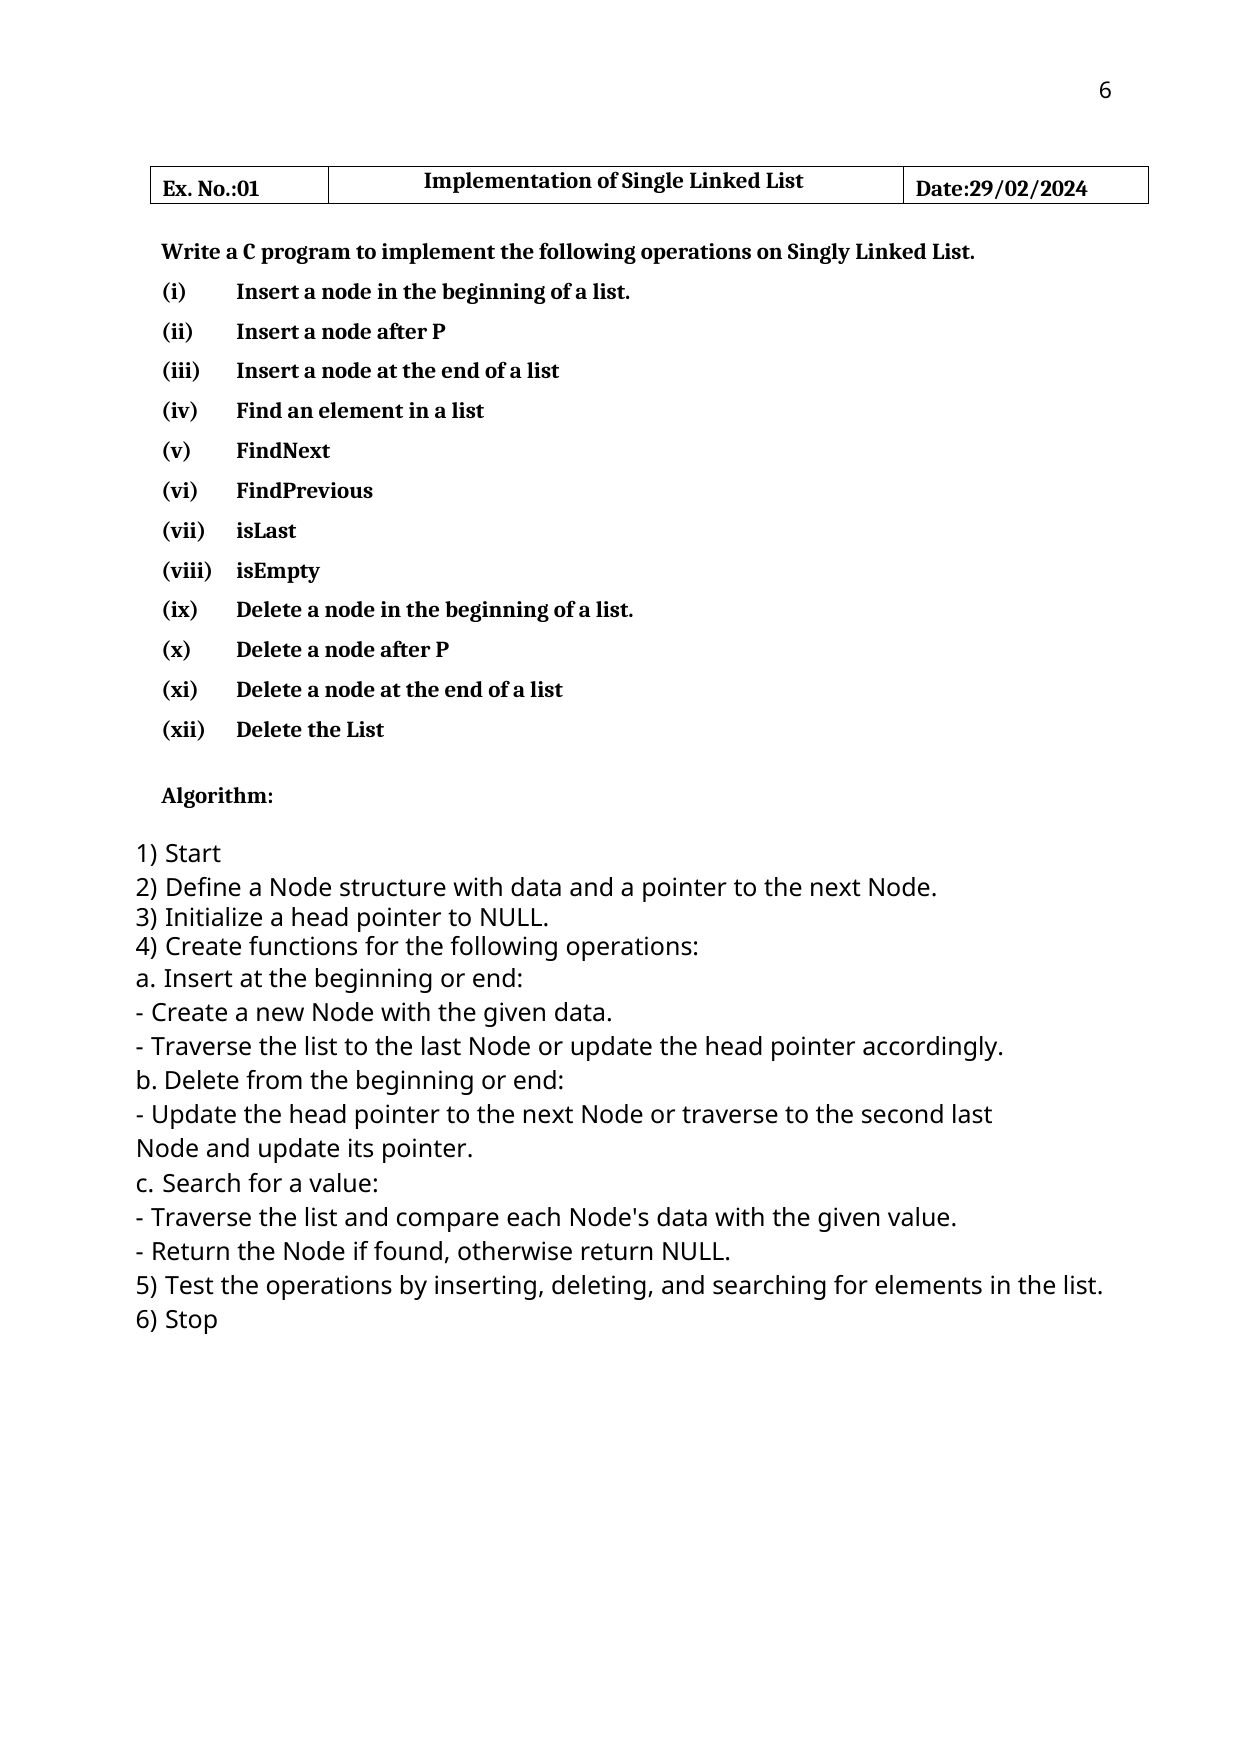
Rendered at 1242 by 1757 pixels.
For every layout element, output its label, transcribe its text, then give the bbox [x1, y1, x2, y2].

list Stop [135, 1302, 1162, 1336]
list Traverse the list to the last Node or update the head pointer accordingly. [135, 1029, 1162, 1063]
list isLast [161, 518, 1162, 544]
list Traverse the list and compare each Node's data with the given value. [135, 1199, 1162, 1233]
list Initialize a head pointer to NULL. [135, 903, 1162, 932]
list Test the operations by inserting, deleting, and searching for elements in the list. [135, 1267, 1162, 1302]
table_header Date:29/02/2024 [904, 167, 1148, 202]
list Find an element in a list [161, 398, 1162, 424]
list Start [135, 835, 1162, 869]
list isEmpty [161, 557, 1162, 584]
list FindPrevious [161, 478, 1162, 504]
text Algorithm: [161, 783, 1162, 809]
list Delete a node at the end of a list [161, 677, 1162, 703]
list FindNext [161, 438, 1162, 464]
list Update the head pointer to the next Node or traverse to the second last Node and update its pointer. [136, 1097, 1055, 1165]
list Create functions for the following operations: [135, 932, 1162, 961]
list Delete from the beginning or end: [135, 1063, 1162, 1097]
table_header Ex. No.:01 [151, 167, 328, 202]
list Insert at the beginning or end: [135, 961, 1162, 995]
table_header Implementation of Single Linked List [329, 167, 903, 202]
list Delete a node in the beginning of a list. [161, 597, 1162, 623]
list Delete the List [161, 717, 1162, 743]
list Define a Node structure with data and a pointer to the next Node. [135, 869, 1162, 903]
list Insert a node in the beginning of a list. [161, 279, 1162, 305]
list Return the Node if found, otherwise return NULL. [135, 1233, 1162, 1267]
list Search for a value: [135, 1165, 1162, 1199]
list Insert a node after P [161, 319, 1162, 345]
list Insert a node at the end of a list [161, 358, 1162, 385]
list Create a new Node with the given data. [135, 995, 1162, 1029]
list Delete a node after P [161, 637, 1162, 663]
text Write a C program to implement the following operations on Singly Linked List. [161, 239, 1162, 265]
